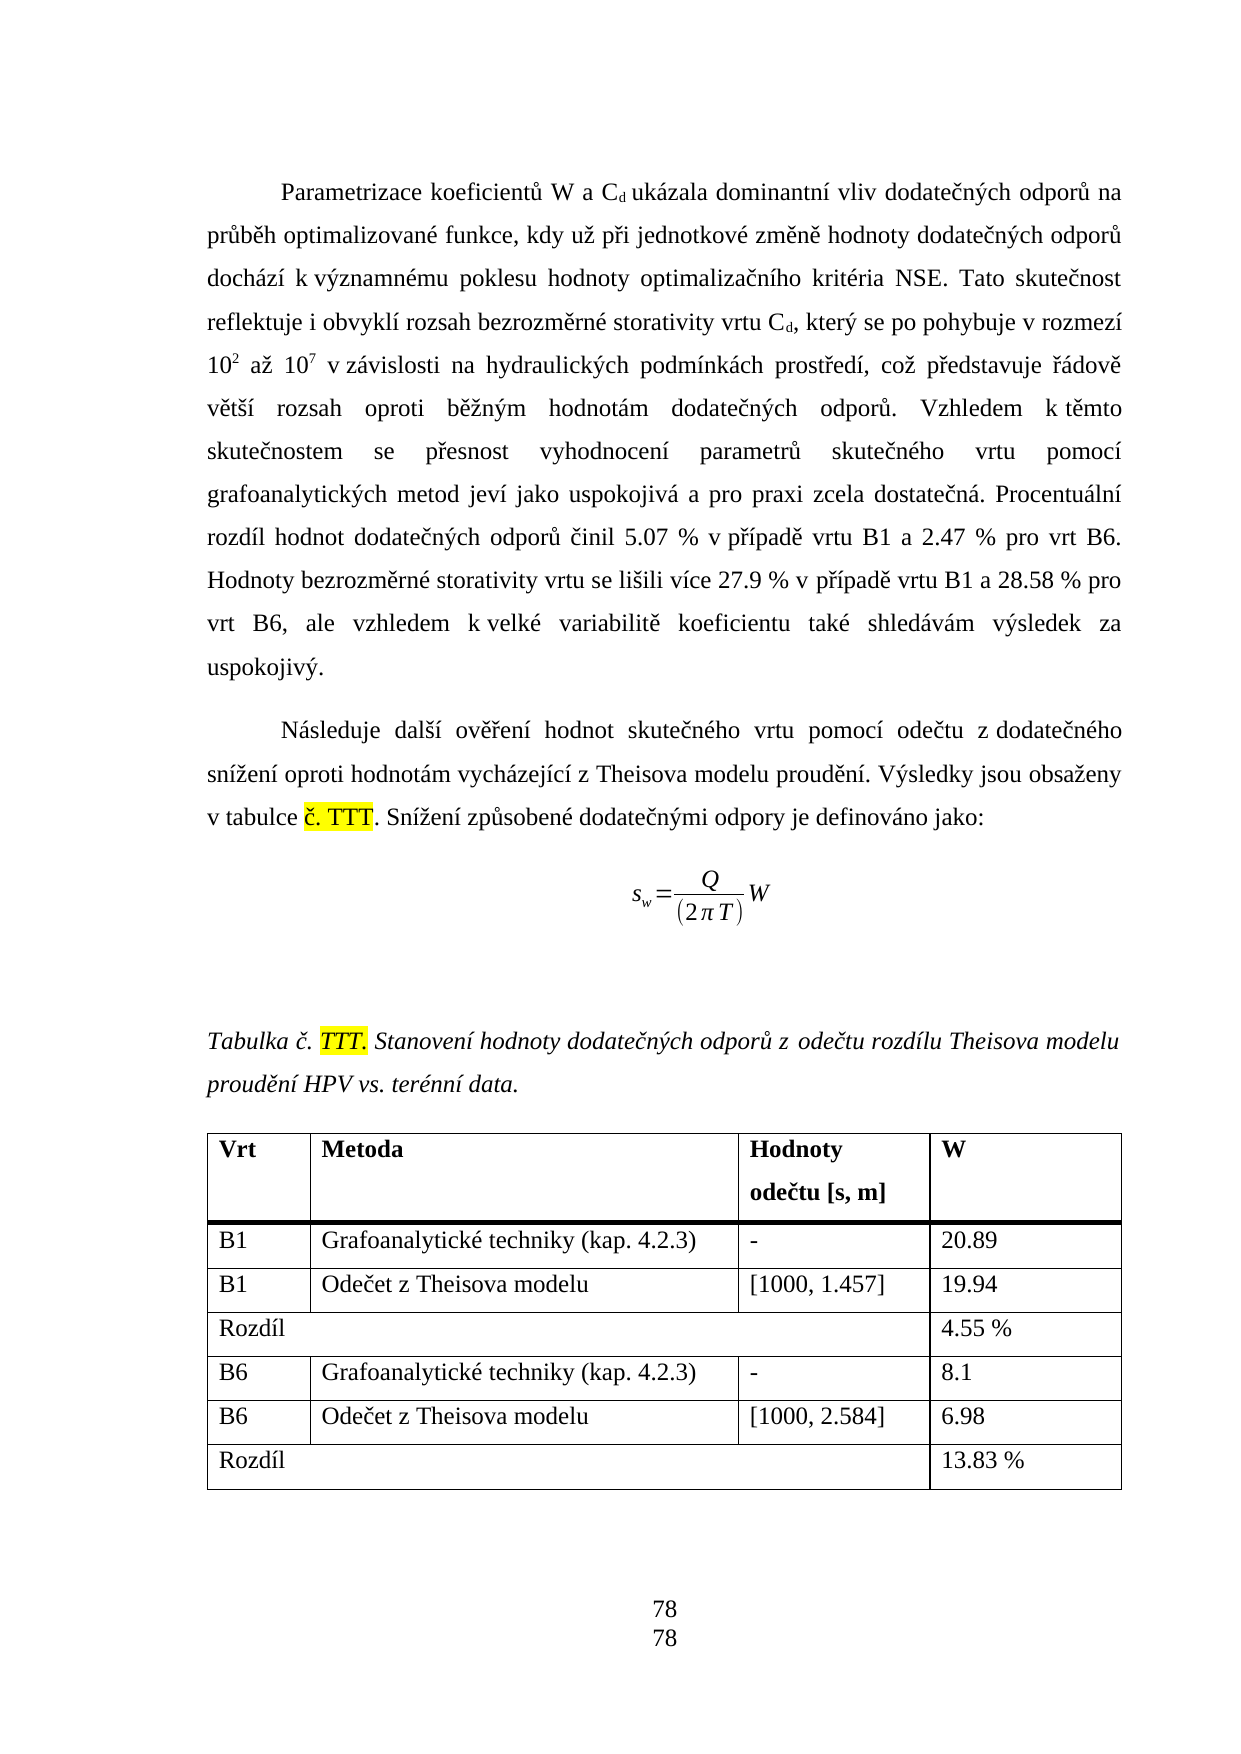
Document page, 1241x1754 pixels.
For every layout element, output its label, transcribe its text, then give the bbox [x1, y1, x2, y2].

table_cell 19.94 [931, 1269, 1121, 1312]
table_cell - [739, 1357, 929, 1400]
table_header Hodnoty odečtu [s, m] [739, 1134, 929, 1220]
table_cell Grafoanalytické techniky (kap. 4.2.3) [311, 1225, 738, 1268]
table_header Metoda [311, 1134, 738, 1220]
text Tabulka č. TTT. Stanovení hodnoty dodatečných odporů z odečtu rozdílu Theisova modelu proudění HPV vs. terénní data. [207, 1026, 1122, 1098]
table_header Vrt [208, 1134, 310, 1220]
table_cell Odečet z Theisova modelu [311, 1269, 738, 1312]
text Parametrizace koeficientů W a Cd ukázala dominantní vliv dodatečných odporů na průběh optimalizované funkce, kdy už při jednotkové změně hodnoty dodatečných odporů dochází k významnému poklesu hodnoty optimalizačního kritéria NSE. Tato skutečnost reflektuje i obvyklí rozsah bezrozměrné storativity vrtu Cd, který se po pohybuje v rozmezí 102 až 107 v závislosti na hydraulických podmínkách prostředí, což představuje řádově větší rozsah oproti běžným hodnotám dodatečných odporů. Vzhledem k těmto skutečnostem se přesnost vyhodnocení parametrů skutečného vrtu pomocí grafoanalytických metod jeví jako uspokojivá a pro praxi zcela dostatečná. Procentuální rozdíl hodnot dodatečných odporů činil 5.07 % v případě vrtu B1 a 2.47 % pro vrt B6. Hodnoty bezrozměrné storativity vrtu se lišili více 27.9 % v případě vrtu B1 a 28.58 % pro vrt B6, ale vzhledem k velké variabilitě koeficientu také shledávám výsledek za uspokojivý. [207, 177, 1122, 680]
table_cell B1 [208, 1225, 310, 1268]
table_cell 4.55 % [931, 1313, 1121, 1356]
table_cell Rozdíl [208, 1313, 929, 1356]
table_cell 13.83 % [931, 1445, 1121, 1488]
table_cell Grafoanalytické techniky (kap. 4.2.3) [311, 1357, 738, 1400]
table_cell 20.89 [931, 1225, 1121, 1268]
table_cell B1 [208, 1269, 310, 1312]
table_cell 8.1 [931, 1357, 1121, 1400]
table_cell B6 [208, 1357, 310, 1400]
table_cell 6.98 [931, 1401, 1121, 1444]
text Následuje další ověření hodnot skutečného vrtu pomocí odečtu z dodatečného snížení oproti hodnotám vycházející z Theisova modelu proudění. Výsledky jsou obsaženy v tabulce č. TTT. Snížení způsobené dodatečnými odpory je definováno jako: [207, 716, 1122, 831]
table_cell Rozdíl [208, 1445, 929, 1488]
table_cell B6 [208, 1401, 310, 1444]
table_cell - [739, 1225, 929, 1268]
table_header W [931, 1134, 1121, 1220]
table_cell [1000, 2.584] [739, 1401, 929, 1444]
table_cell [1000, 1.457] [739, 1269, 929, 1312]
table_cell Odečet z Theisova modelu [311, 1401, 738, 1444]
